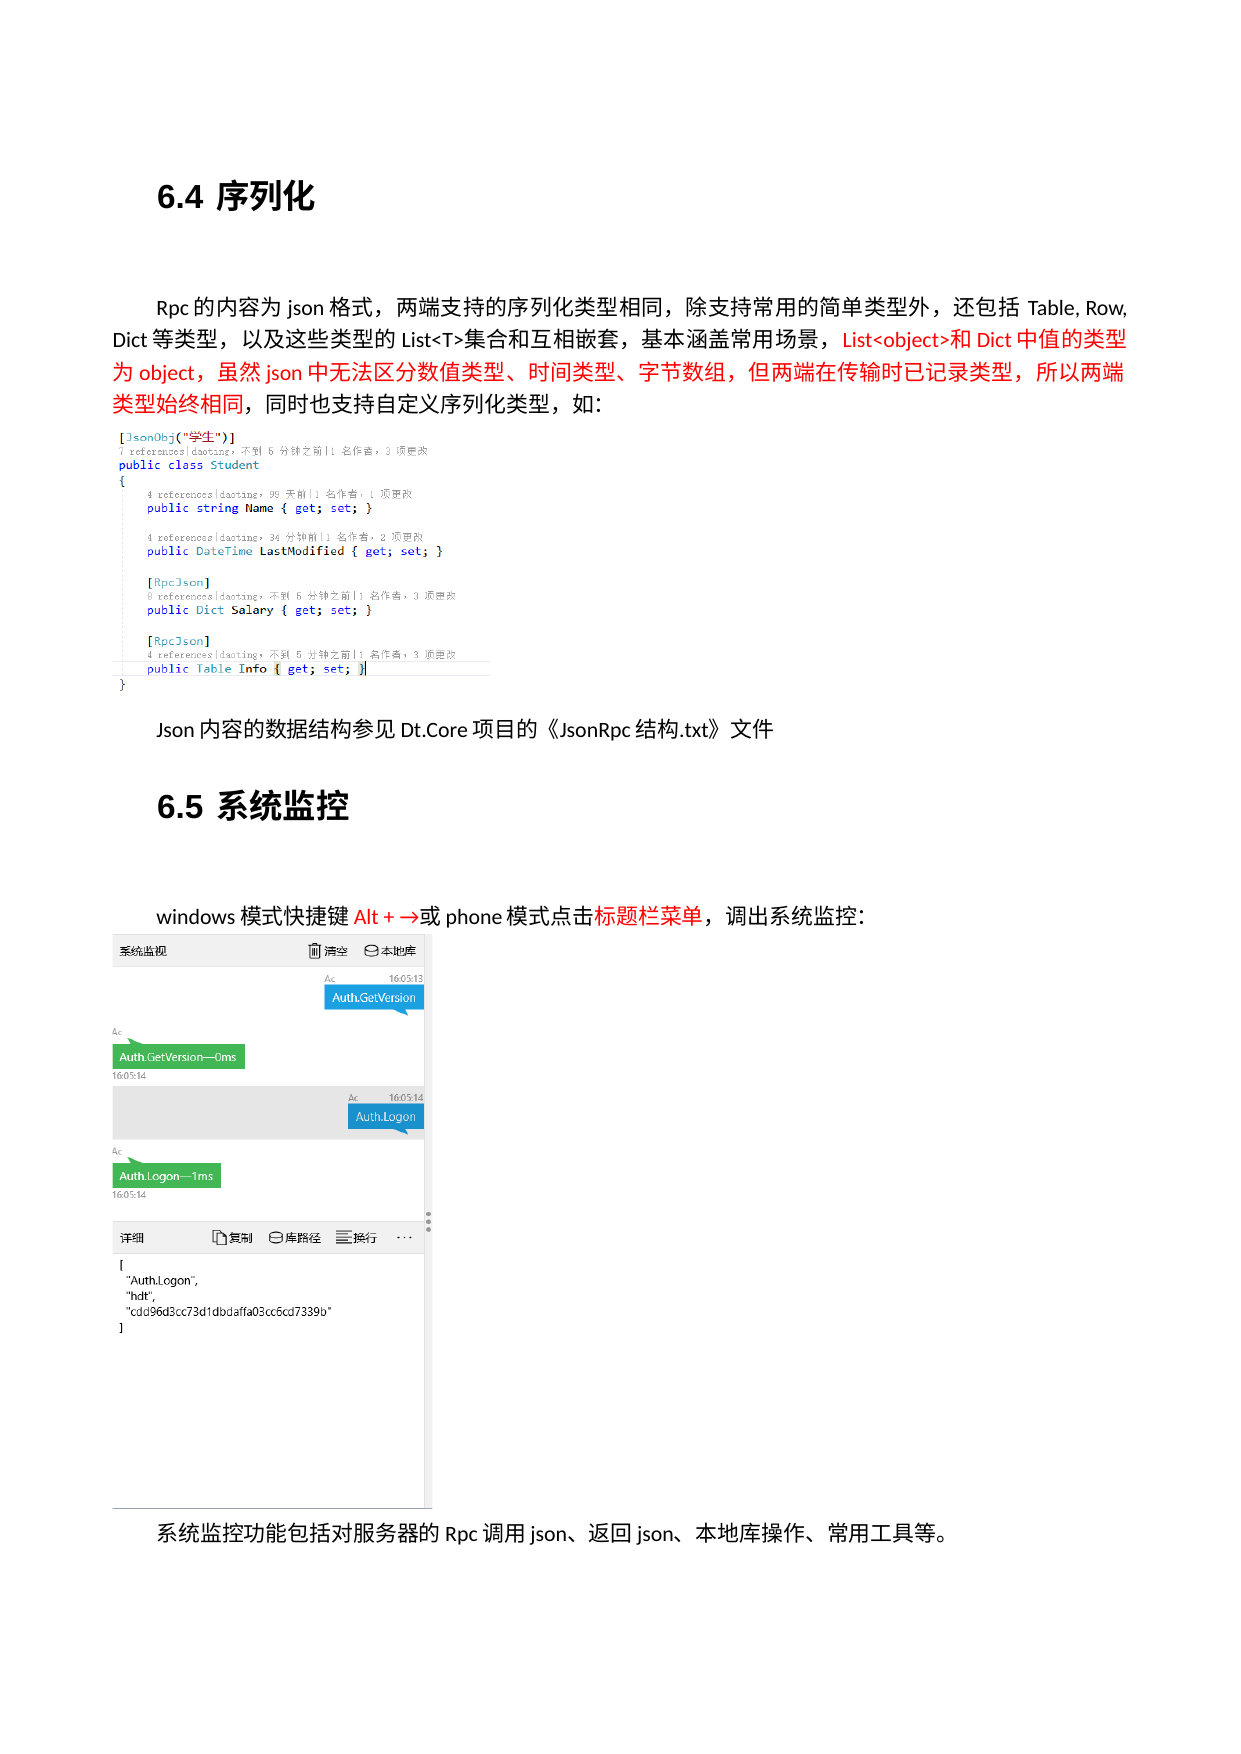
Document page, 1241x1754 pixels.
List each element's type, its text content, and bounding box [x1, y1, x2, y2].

text 系统监控功能包括对服务器的Rpc调用json、返回json、本地库操作、常用工具等。 [112, 1516, 1128, 1548]
text windows模式快捷键Alt + →或phone模式点击标题栏菜单，调出系统监控： [112, 898, 1128, 931]
picture [112, 419, 491, 701]
subtitle 序列化 [157, 162, 1128, 227]
subtitle 系统监控 [157, 771, 1128, 836]
text Rpc的内容为json格式，两端支持的序列化类型相同，除支持常用的简单类型外，还包括Table, Row, Dict等类型，以及这些类型的List<T>集合和互相嵌套，基本涵盖常用场景，List<object>和Dict中值的类型为object，虽然json中无法区分数值类型、时间类型、字节数组，但两端在传输时已记录类型，所以两端类型始终相同，同时也支持自定义序列化类型，如： [112, 289, 1128, 419]
picture [112, 931, 433, 1509]
text Json内容的数据结构参见Dt.Core项目的《JsonRpc结构.txt》文件 [112, 712, 1128, 744]
